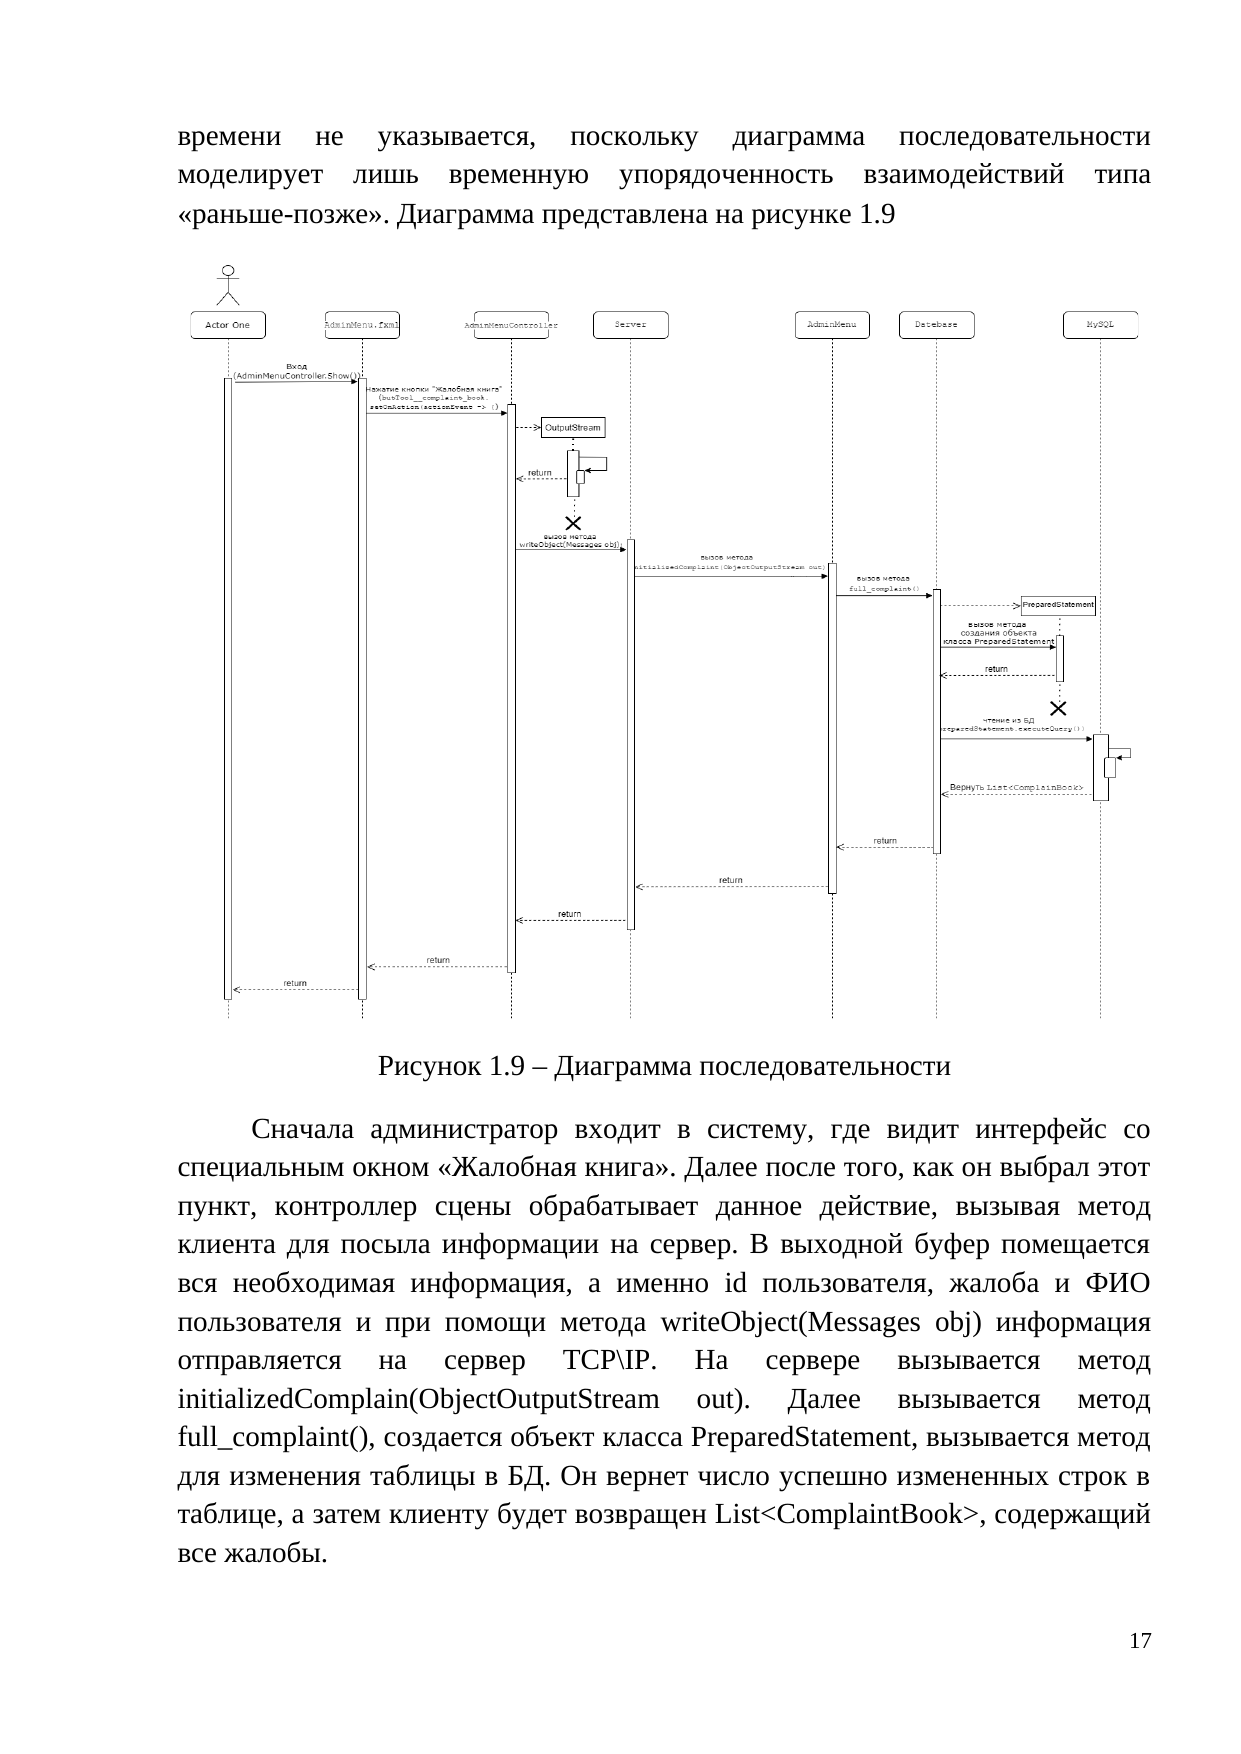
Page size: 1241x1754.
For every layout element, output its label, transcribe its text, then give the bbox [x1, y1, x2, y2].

text Сначала администратор входит в систему, где видит интерфейс со специальным окном «Жалобная книга». Далее после того, как он выбрал этот пункт, контроллер сцены обрабатывает данное действие, вызывая метод клиента для посыла информации на сервер. В выходной буфер помещается вся необходимая информация, а именно id пользователя, жалоба и ФИО пользователя и при помощи метода writeObject(Messages obj) информация отправляется на сервер TCP\IP. На сервере вызывается метод initializedComplain(ObjectOutputStream out). Далее вызывается метод full_complaint(), создается объект класса PreparedStatement, вызывается метод для изменения таблицы в БД. Он вернет число успешно измененных строк в таблице, а затем клиенту будет возвращен List<ComplaintBook>, содержащий все жалобы. [177, 1111, 1152, 1568]
picture [190, 265, 1139, 1019]
text Рисунок 1.9 – Диаграмма последовательности [177, 1048, 1152, 1082]
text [177, 118, 1152, 231]
